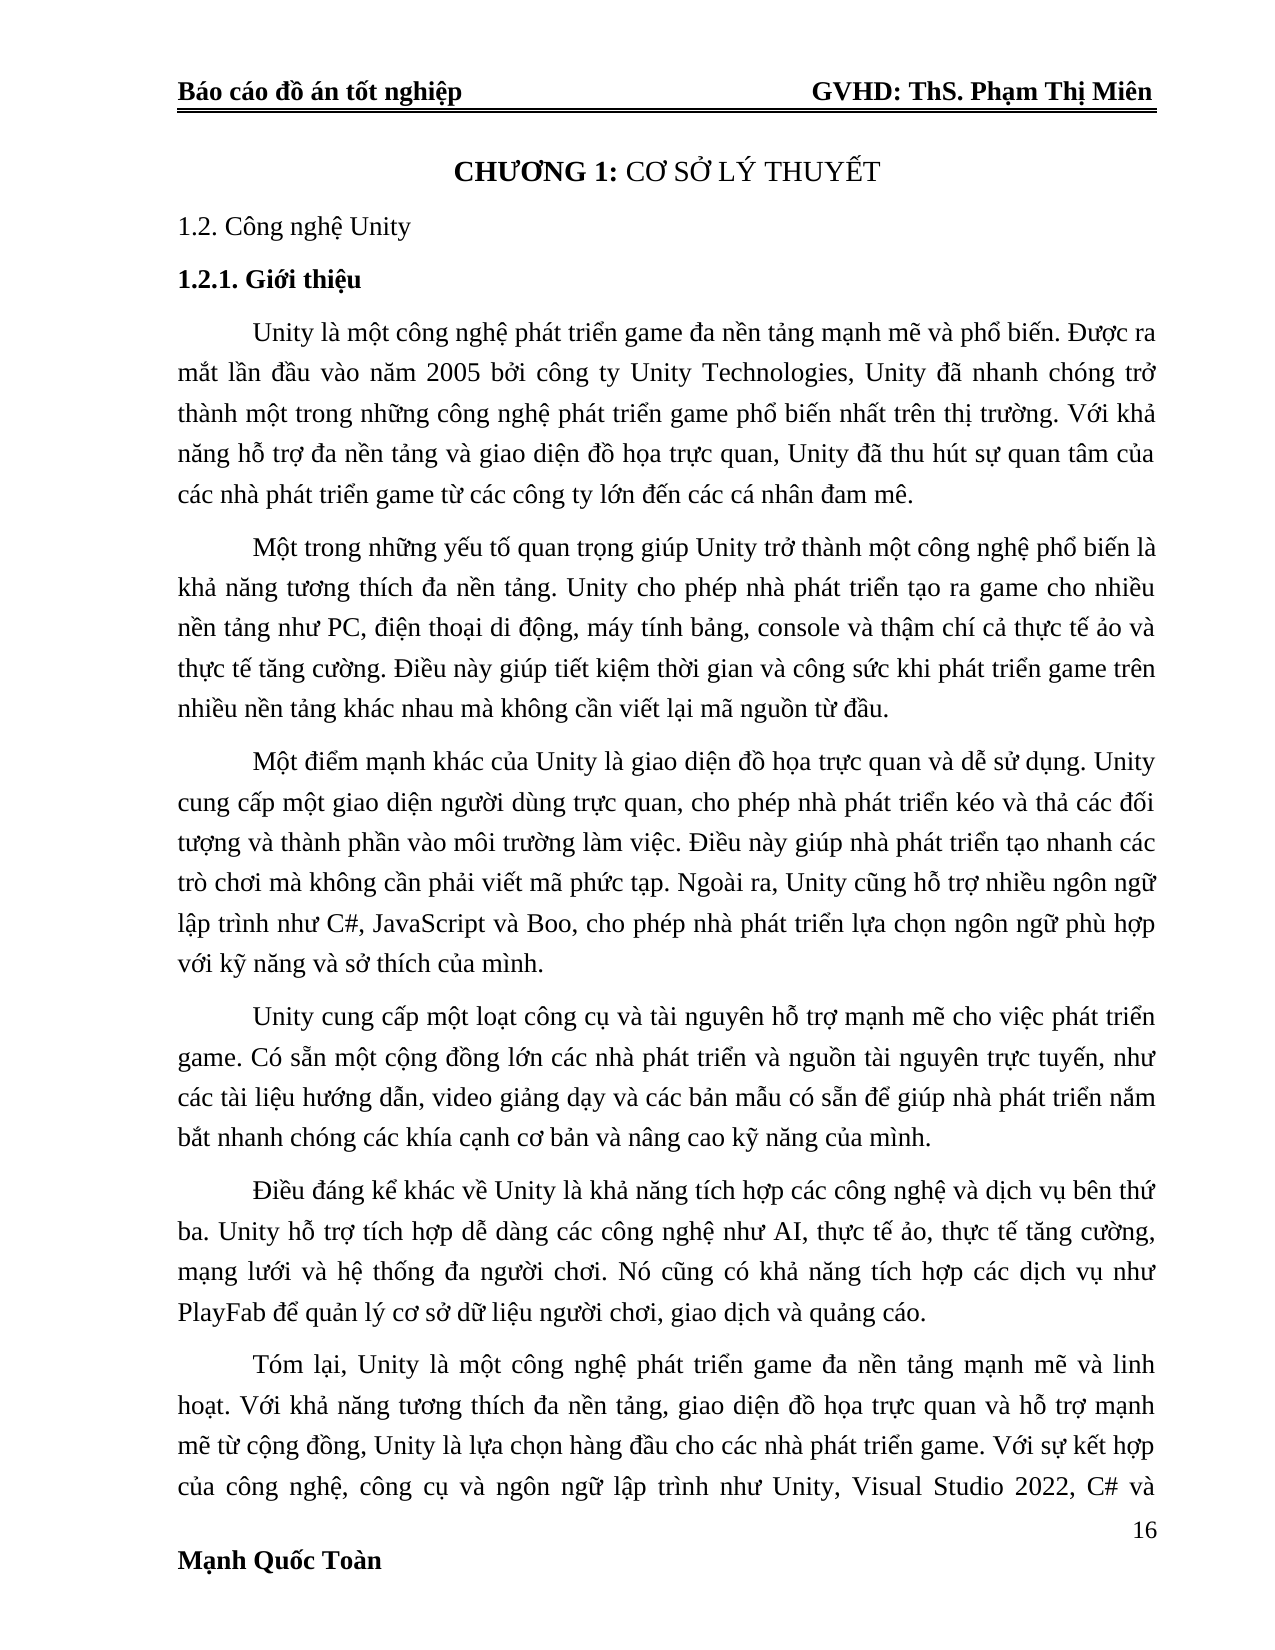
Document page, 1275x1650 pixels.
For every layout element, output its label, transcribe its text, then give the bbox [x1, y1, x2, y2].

text Giới thiệu [177, 263, 1157, 294]
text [177, 1348, 1157, 1501]
list CƠ SỞ LÝ THUYẾT [177, 154, 1157, 188]
text Một trong những yếu tố quan trọng giúp Unity trở thành một công nghệ phổ biến là khả năng tương thích đa nền tảng. Unity cho phép nhà phát triển tạo ra game cho nhiều nền tảng như PC, điện thoại di động, máy tính bảng, console và thậm chí cả thực tế ảo và thực tế tăng cường. Điều này giúp tiết kiệm thời gian và công sức khi phát triển game trên nhiều nền tảng khác nhau mà không cần viết lại mã nguồn từ đầu. [177, 531, 1157, 723]
text Unity cung cấp một loạt công cụ và tài nguyên hỗ trợ mạnh mẽ cho việc phát triển game. Có sẵn một cộng đồng lớn các nhà phát triển và nguồn tài nguyên trực tuyến, như các tài liệu hướng dẫn, video giảng dạy và các bản mẫu có sẵn để giúp nhà phát triển nắm bắt nhanh chóng các khía cạnh cơ bản và nâng cao kỹ năng của mình. [177, 1000, 1157, 1153]
text Điều đáng kể khác về Unity là khả năng tích hợp các công nghệ và dịch vụ bên thứ ba. Unity hỗ trợ tích hợp dễ dàng các công nghệ như AI, thực tế ảo, thực tế tăng cường, mạng lưới và hệ thống đa người chơi. Nó cũng có khả năng tích hợp các dịch vụ như PlayFab để quản lý cơ sở dữ liệu người chơi, giao dịch và quảng cáo. [177, 1174, 1157, 1327]
text Một điểm mạnh khác của Unity là giao diện đồ họa trực quan và dễ sử dụng. Unity cung cấp một giao diện người dùng trực quan, cho phép nhà phát triển kéo và thả các đối tượng và thành phần vào môi trường làm việc. Điều này giúp nhà phát triển tạo nhanh các trò chơi mà không cần phải viết mã phức tạp. Ngoài ra, Unity cũng hỗ trợ nhiều ngôn ngữ lập trình như C#, JavaScript và Boo, cho phép nhà phát triển lựa chọn ngôn ngữ phù hợp với kỹ năng và sở thích của mình. [177, 745, 1157, 978]
text Công nghệ Unity [177, 210, 1157, 241]
text Unity là một công nghệ phát triển game đa nền tảng mạnh mẽ và phổ biến. Được ra mắt lần đầu vào năm 2005 bởi công ty Unity Technologies, Unity đã nhanh chóng trở thành một trong những công nghệ phát triển game phổ biến nhất trên thị trường. Với khả năng hỗ trợ đa nền tảng và giao diện đồ họa trực quan, Unity đã thu hút sự quan tâm của các nhà phát triển game từ các công ty lớn đến các cá nhân đam mê. [177, 316, 1157, 509]
